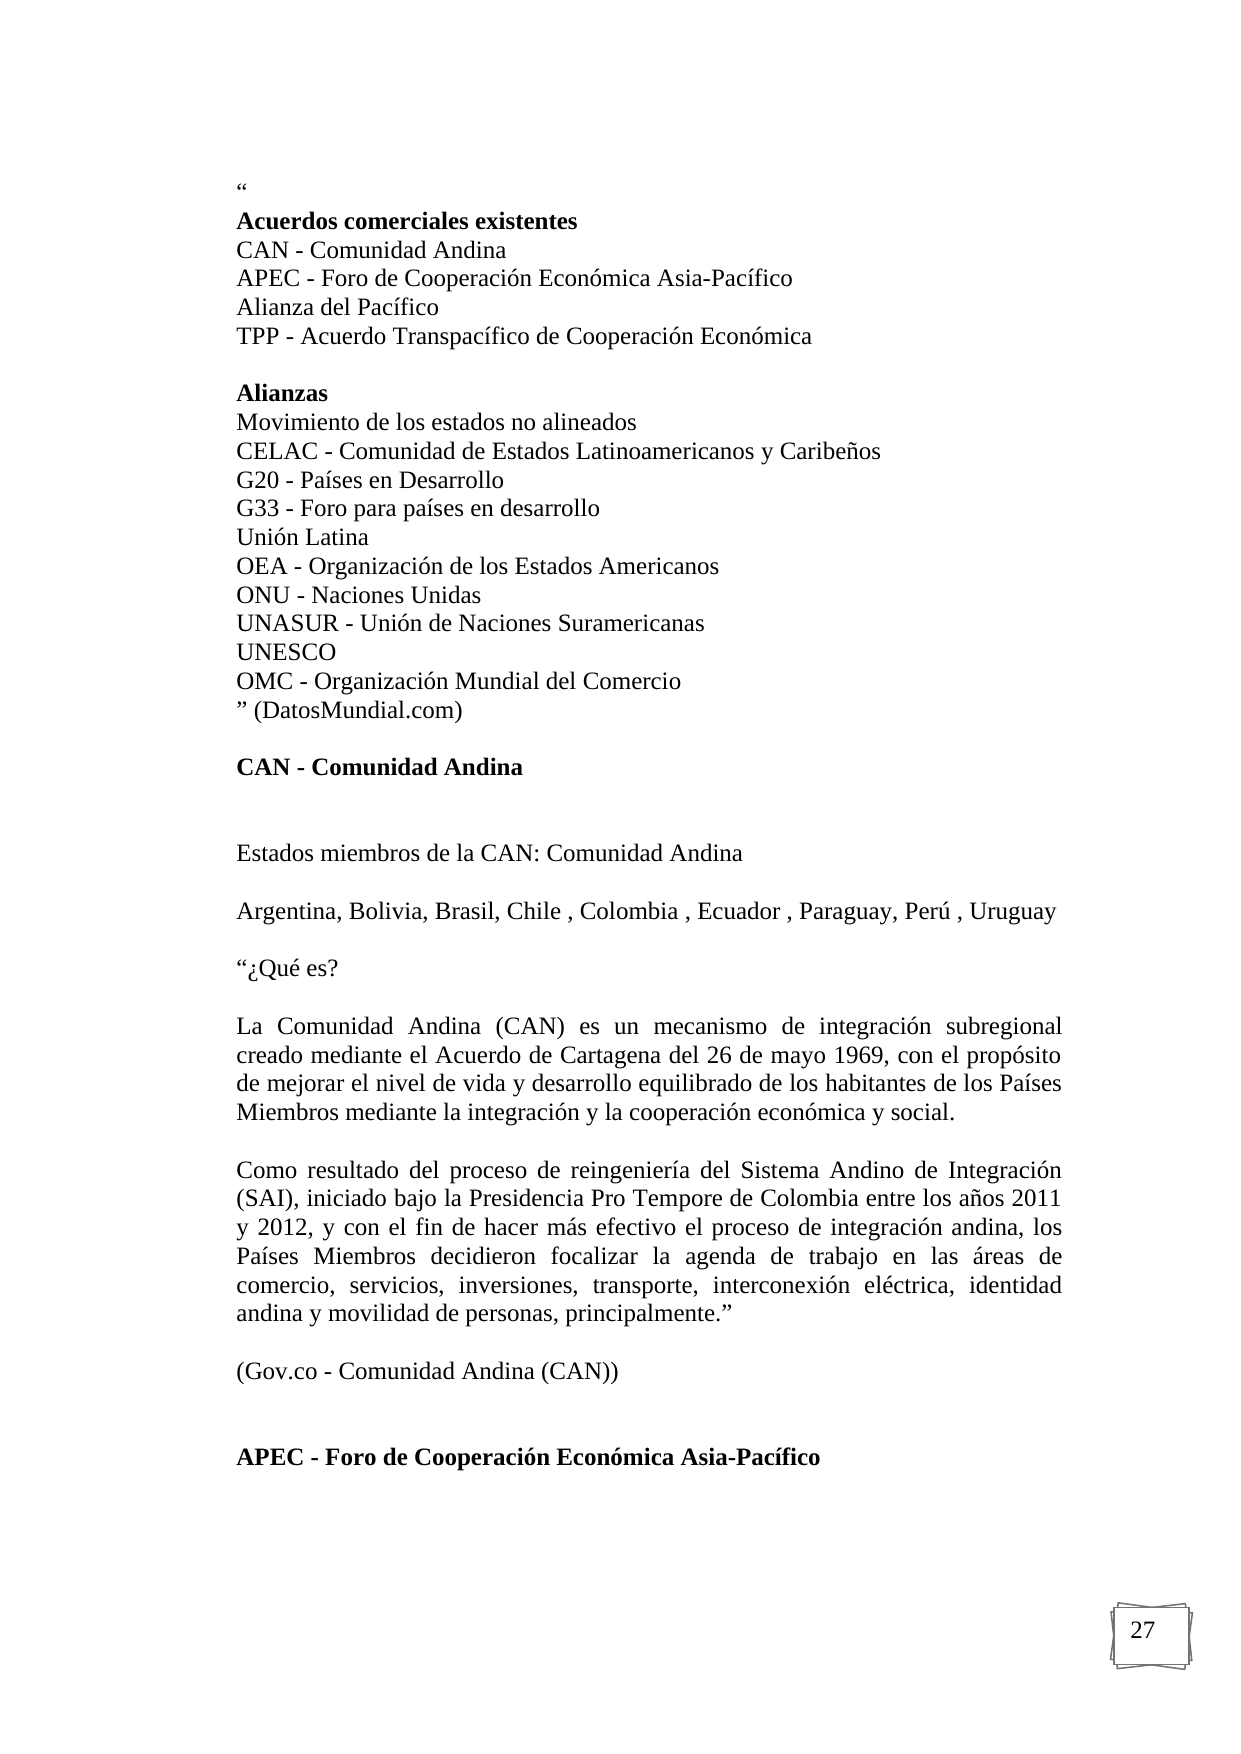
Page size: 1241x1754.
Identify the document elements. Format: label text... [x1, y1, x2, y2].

text Estados miembros de la CAN: Comunidad Andina [236, 838, 1063, 867]
text CAN - Comunidad Andina [236, 752, 1063, 781]
text ” (DatosMundial.com) [236, 695, 1063, 723]
text CAN - Comunidad Andina [236, 235, 1063, 263]
text Acuerdos comerciales existentes [236, 206, 1063, 235]
text UNESCO [236, 637, 1063, 666]
text Alianzas [236, 378, 1063, 407]
text OMC - Organización Mundial del Comercio [236, 666, 1063, 695]
text APEC - Foro de Cooperación Económica Asia-Pacífico [236, 1442, 1063, 1471]
text “ [236, 177, 1063, 206]
text G20 - Países en Desarrollo [236, 465, 1063, 493]
text TPP - Acuerdo Transpacífico de Cooperación Económica [236, 321, 1063, 350]
text CELAC - Comunidad de Estados Latinoamericanos y Caribeños [236, 436, 1063, 465]
text UNASUR - Unión de Naciones Suramericanas [236, 608, 1063, 637]
text OEA - Organización de los Estados Americanos [236, 551, 1063, 580]
text Alianza del Pacífico [236, 292, 1063, 321]
text “¿Qué es? [236, 953, 1063, 982]
text APEC - Foro de Cooperación Económica Asia-Pacífico [236, 263, 1063, 292]
text G33 - Foro para países en desarrollo [236, 493, 1063, 522]
text Unión Latina [236, 522, 1063, 551]
text ONU - Naciones Unidas [236, 580, 1063, 608]
text Como resultado del proceso de reingeniería del Sistema Andino de Integración (SAI), iniciado bajo la Presidencia Pro Tempore de Colombia entre los años 2011 y 2012, y con el fin de hacer más efectivo el proceso de integración andina, los Países Miembros decidieron focalizar la agenda de trabajo en las áreas de comercio, servicios, inversiones, transporte, interconexión eléctrica, identidad andina y movilidad de personas, principalmente.” [236, 1155, 1063, 1327]
text La Comunidad Andina (CAN) es un mecanismo de integración subregional creado mediante el Acuerdo de Cartagena del 26 de mayo 1969, con el propósito de mejorar el nivel de vida y desarrollo equilibrado de los habitantes de los Países Miembros mediante la integración y la cooperación económica y social. [236, 1011, 1063, 1126]
text Movimiento de los estados no alineados [236, 407, 1063, 436]
text Argentina, Bolivia, Brasil, Chile , Colombia , Ecuador , Paraguay, Perú , Uruguay [236, 896, 1063, 925]
